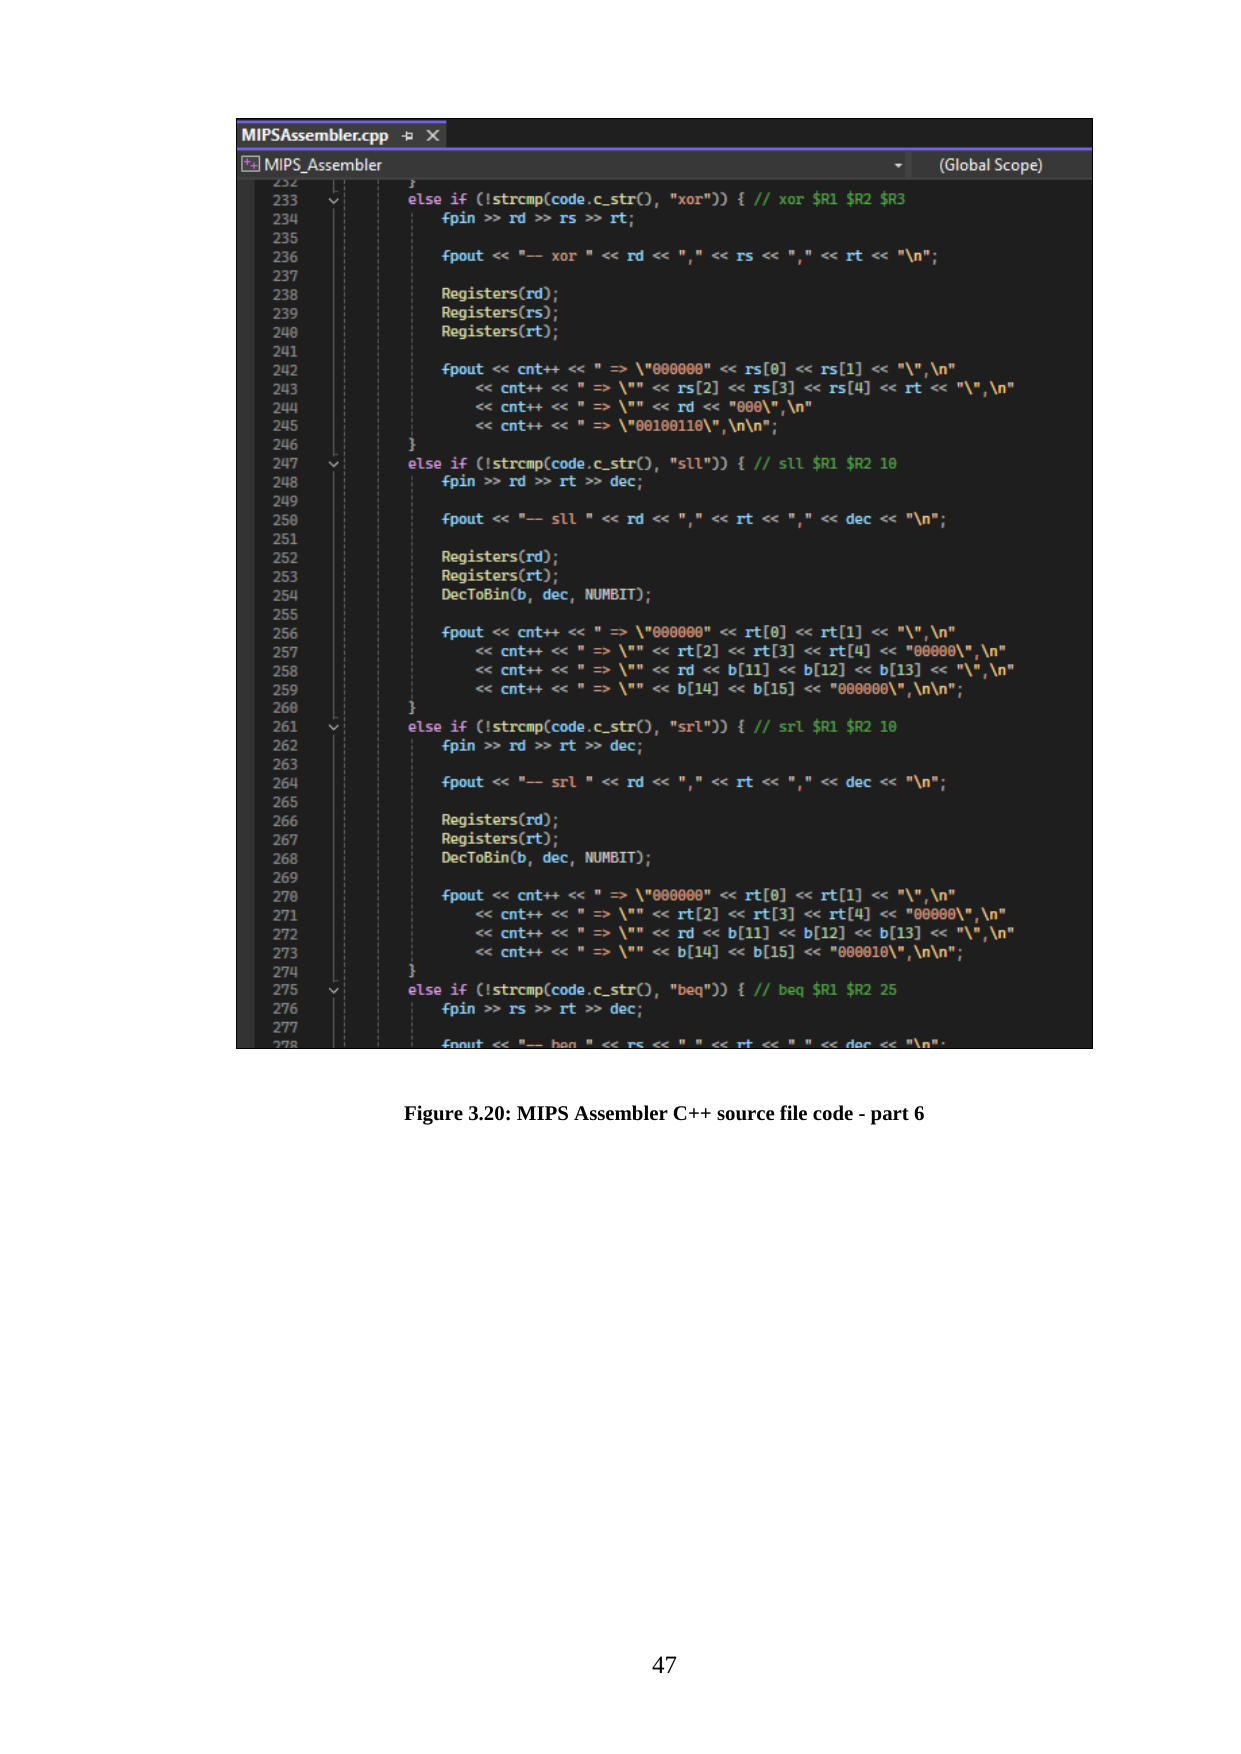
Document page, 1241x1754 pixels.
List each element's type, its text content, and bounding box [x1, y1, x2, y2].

text Figure 3.20: MIPS Assembler C++ source file code - part 6 [236, 1101, 1092, 1124]
picture [237, 119, 1092, 1048]
